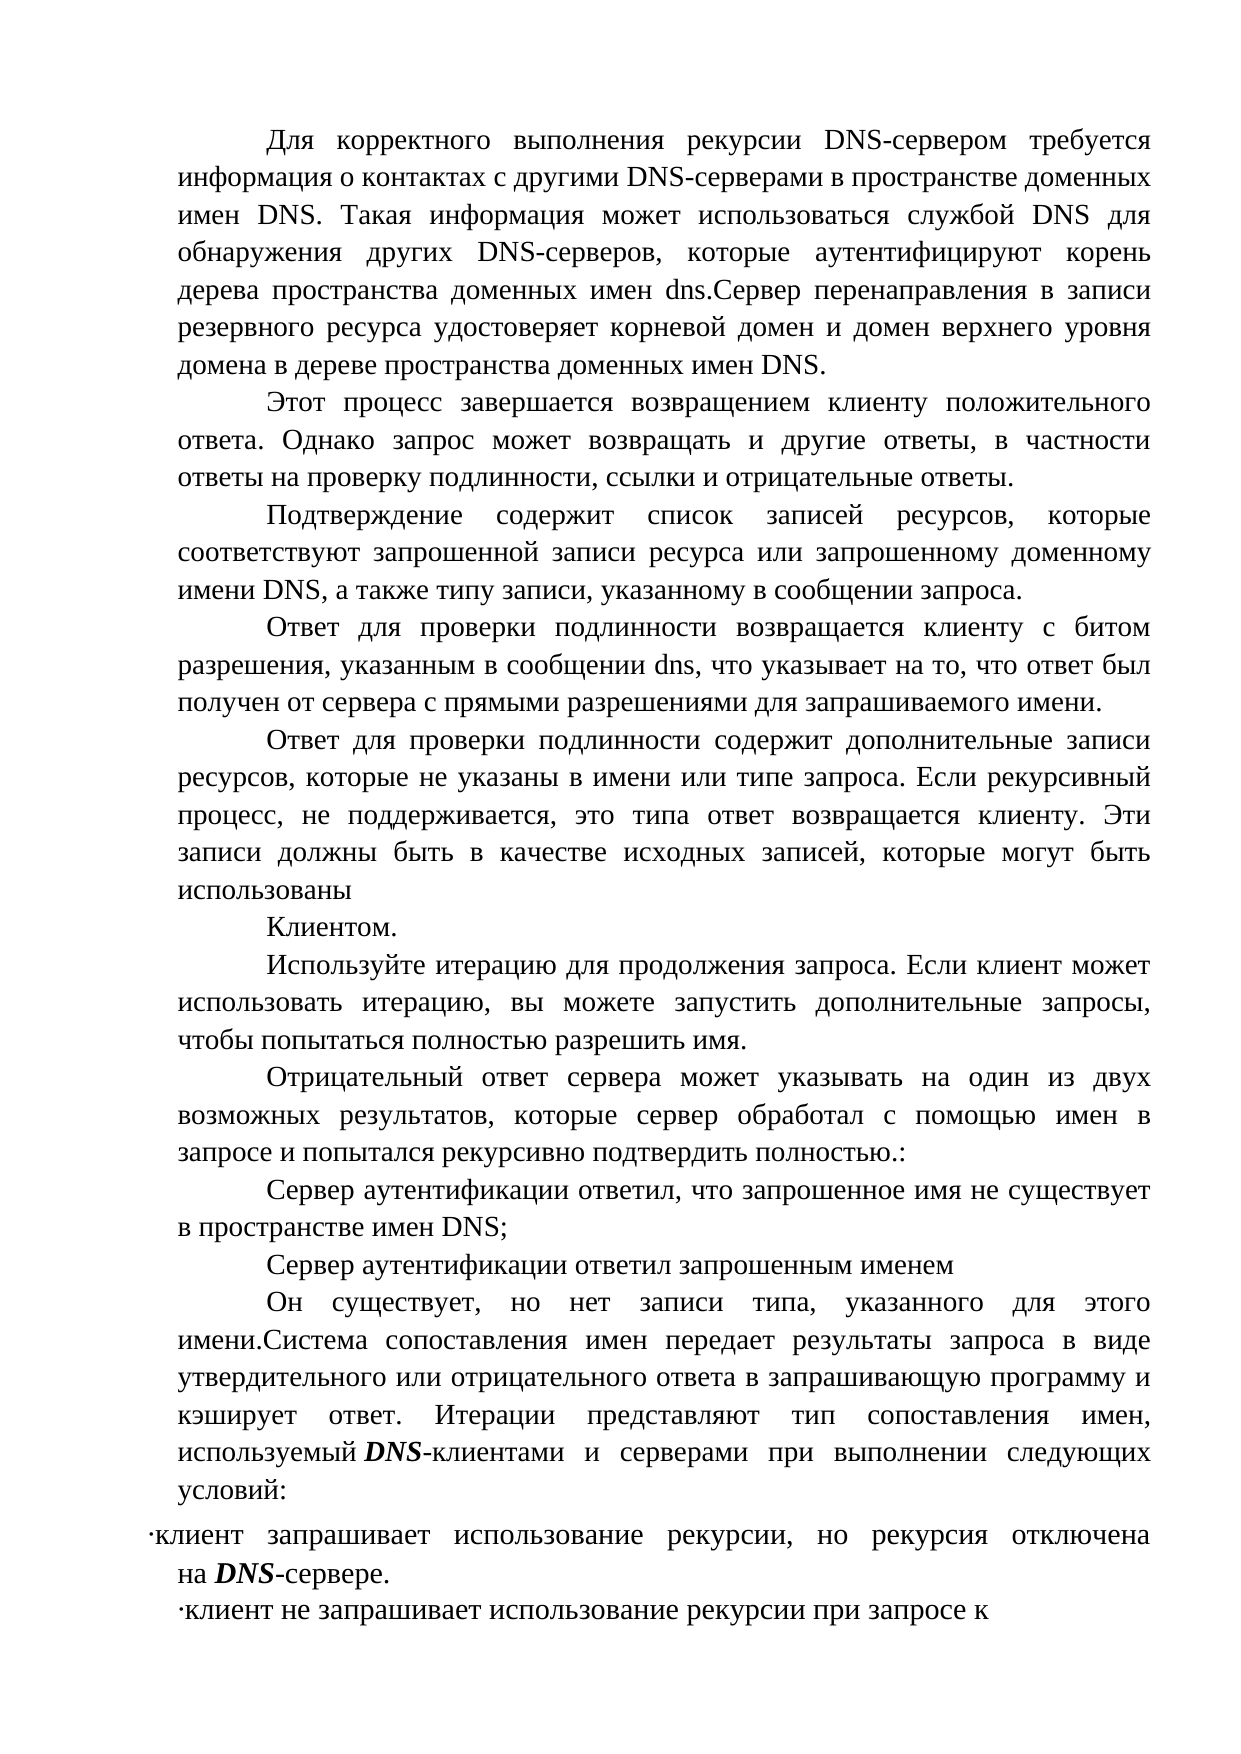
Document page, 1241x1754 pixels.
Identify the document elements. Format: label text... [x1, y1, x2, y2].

text Для корректного выполнения рекурсии DNS-сервером требуется информация о контактах с другими DNS-серверами в пространстве доменных имен DNS. Такая информация может использоваться службой DNS для обнаружения других DNS-серверов, которые аутентифицируют корень дерева пространства доменных имен dns.Сервер перенаправления в записи резервного ресурса удостоверяет корневой домен и домен верхнего уровня домена в дереве пространства доменных имен DNS. [177, 118, 1152, 381]
text Подтверждение содержит список записей ресурсов, которые соответствуют запрошенной записи ресурса или запрошенному доменному имени DNS, а также типу записи, указанному в сообщении запроса. [177, 493, 1152, 606]
text Сервер аутентификации ответил, что запрошенное имя не существует в пространстве имен DNS; [177, 1168, 1152, 1243]
text Он существует, но нет записи типа, указанного для этого имени.Система сопоставления имен передает результаты запроса в виде утвердительного или отрицательного ответа в запрашивающую программу и кэширует ответ. Итерации представляют тип сопоставления имен, используемый DNS-клиентами и серверами при выполнении следующих условий: [177, 1281, 1152, 1506]
text Ответ для проверки подлинности возвращается клиенту с битом разрешения, указанным в сообщении dns, что указывает на то, что ответ был получен от сервера с прямыми разрешениями для запрашиваемого имени. [177, 606, 1152, 718]
text Отрицательный ответ сервера может указывать на один из двух возможных результатов, которые сервер обработал с помощью имен в запросе и попытался рекурсивно подтвердить полностью.: [177, 1056, 1152, 1168]
text Используйте итерацию для продолжения запроса. Если клиент может использовать итерацию, вы можете запустить дополнительные запросы, чтобы попытаться полностью разрешить имя. [177, 943, 1152, 1056]
text Этот процесс завершается возвращением клиенту положительного ответа. Однако запрос может возвращать и другие ответы, в частности ответы на проверку подлинности, ссылки и отрицательные ответы. [177, 381, 1152, 493]
text Клиентом. [177, 906, 1152, 943]
text ∙клиент запрашивает использование рекурсии, но рекурсия отключена на DNS-сервере. [147, 1512, 1152, 1590]
text ∙клиент не запрашивает использование рекурсии при запросе к [177, 1592, 1152, 1626]
text Сервер аутентификации ответил запрошенным именем [177, 1243, 1152, 1281]
text Ответ для проверки подлинности содержит дополнительные записи ресурсов, которые не указаны в имени или типе запроса. Если рекурсивный процесс, не поддерживается, это типа ответ возвращается клиенту. Эти записи должны быть в качестве исходных записей, которые могут быть использованы [177, 718, 1152, 906]
